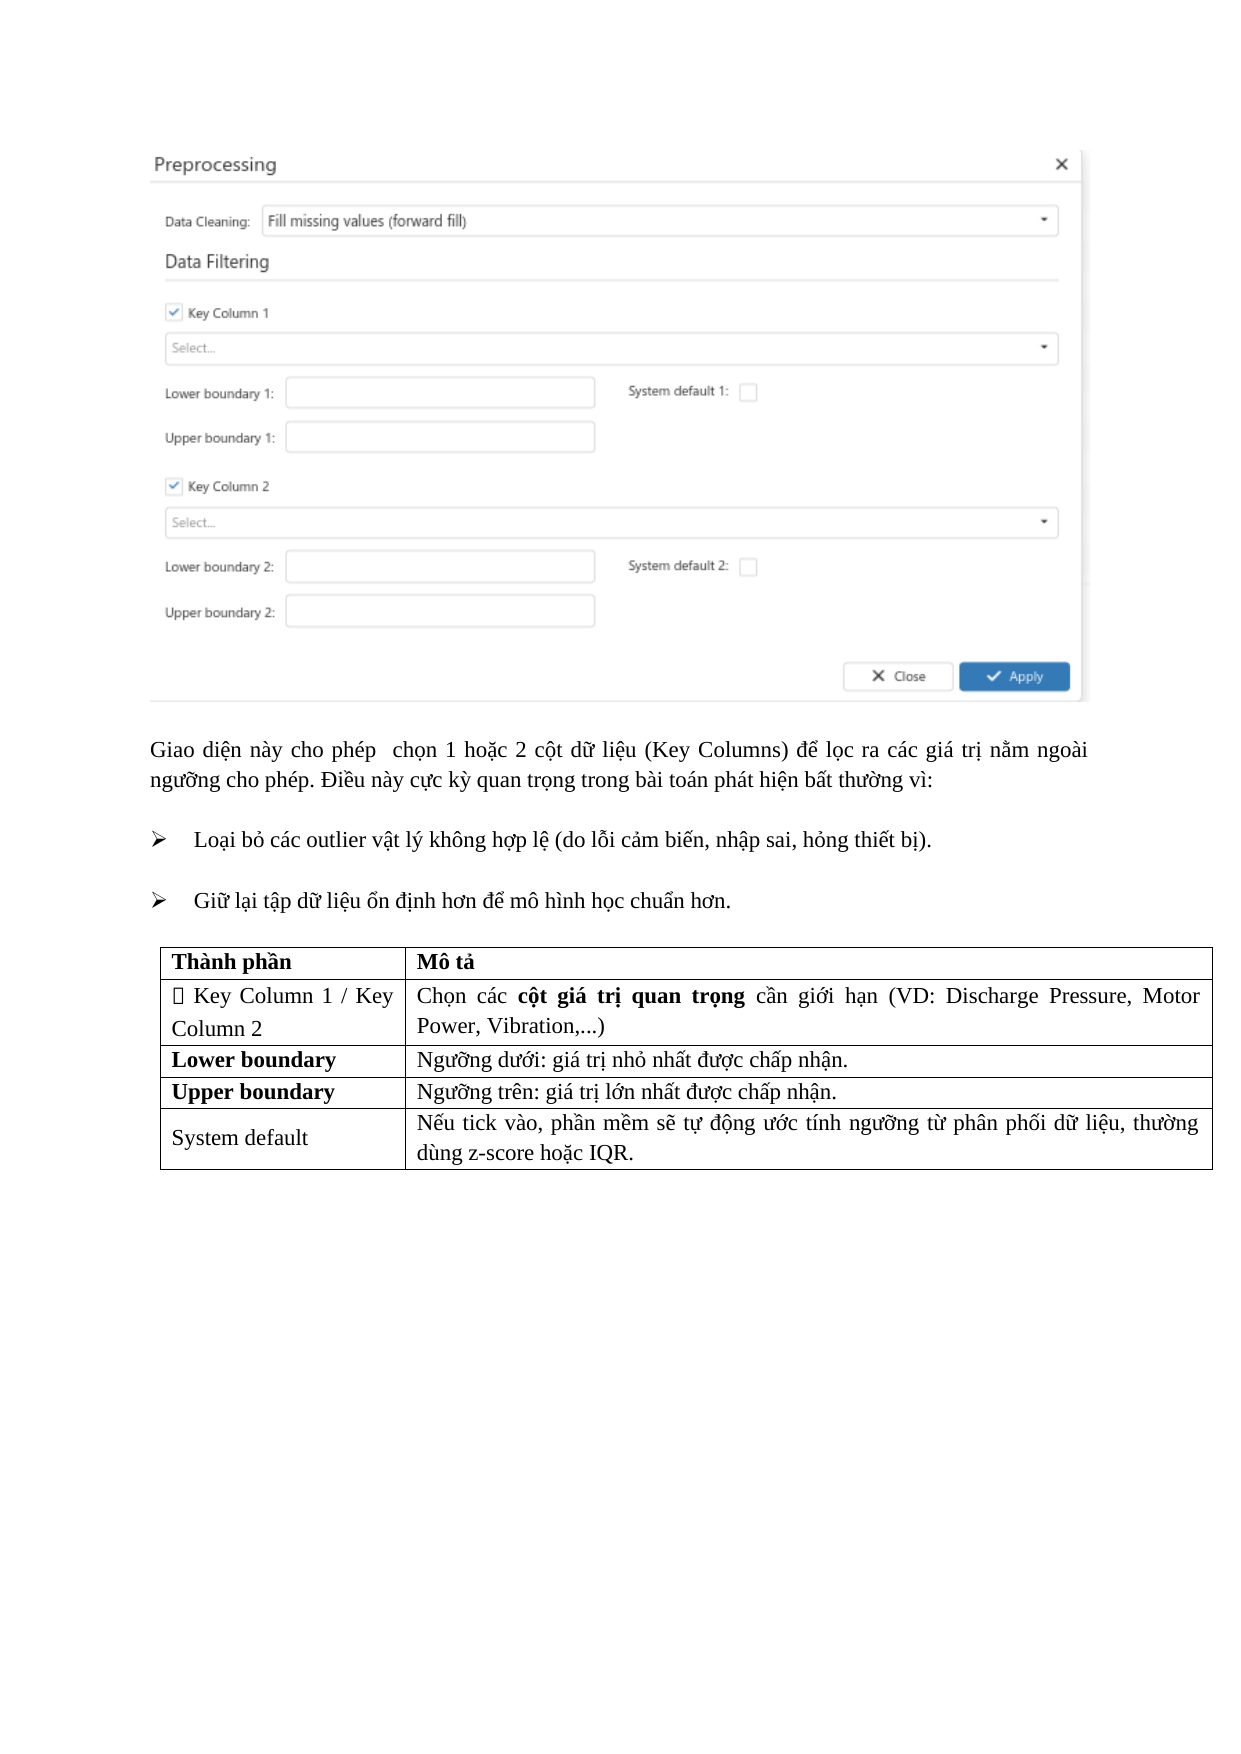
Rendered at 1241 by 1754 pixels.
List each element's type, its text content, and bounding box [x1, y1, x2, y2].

list Loại bỏ các outlier vật lý không hợp lệ (do lỗi cảm biến, nhập sai, hỏng thiết bị). [150, 826, 1090, 853]
table_cell System default [161, 1109, 405, 1169]
table_cell Lower boundary [161, 1046, 405, 1077]
table_cell Ngưỡng dưới: giá trị nhỏ nhất được chấp nhận. [406, 1046, 1212, 1077]
picture [150, 150, 1091, 702]
table_cell Nếu tick vào, phần mềm sẽ tự động ước tính ngưỡng từ phân phối dữ liệu, thường dùng z-score hoặc IQR. [406, 1109, 1212, 1169]
table_cell Ngưỡng trên: giá trị lớn nhất được chấp nhận. [406, 1078, 1212, 1108]
table_cell Upper boundary [161, 1078, 405, 1108]
table_cell ✅ Key Column 1 / Key Column 2 [161, 980, 405, 1045]
table_header Thành phần [161, 948, 405, 978]
list Giữ lại tập dữ liệu ổn định hơn để mô hình học chuẩn hơn. [150, 887, 1090, 913]
table_header Mô tả [406, 948, 1212, 978]
table_cell Chọn các cột giá trị quan trọng cần giới hạn (VD: Discharge Pressure, Motor Power, Vibration,...) [406, 980, 1212, 1045]
text Giao diện này cho phép chọn 1 hoặc 2 cột dữ liệu (Key Columns) để lọc ra các giá trị nằm ngoài ngưỡng cho phép. Điều này cực kỳ quan trọng trong bài toán phát hiện bất thường vì: [150, 736, 1090, 792]
